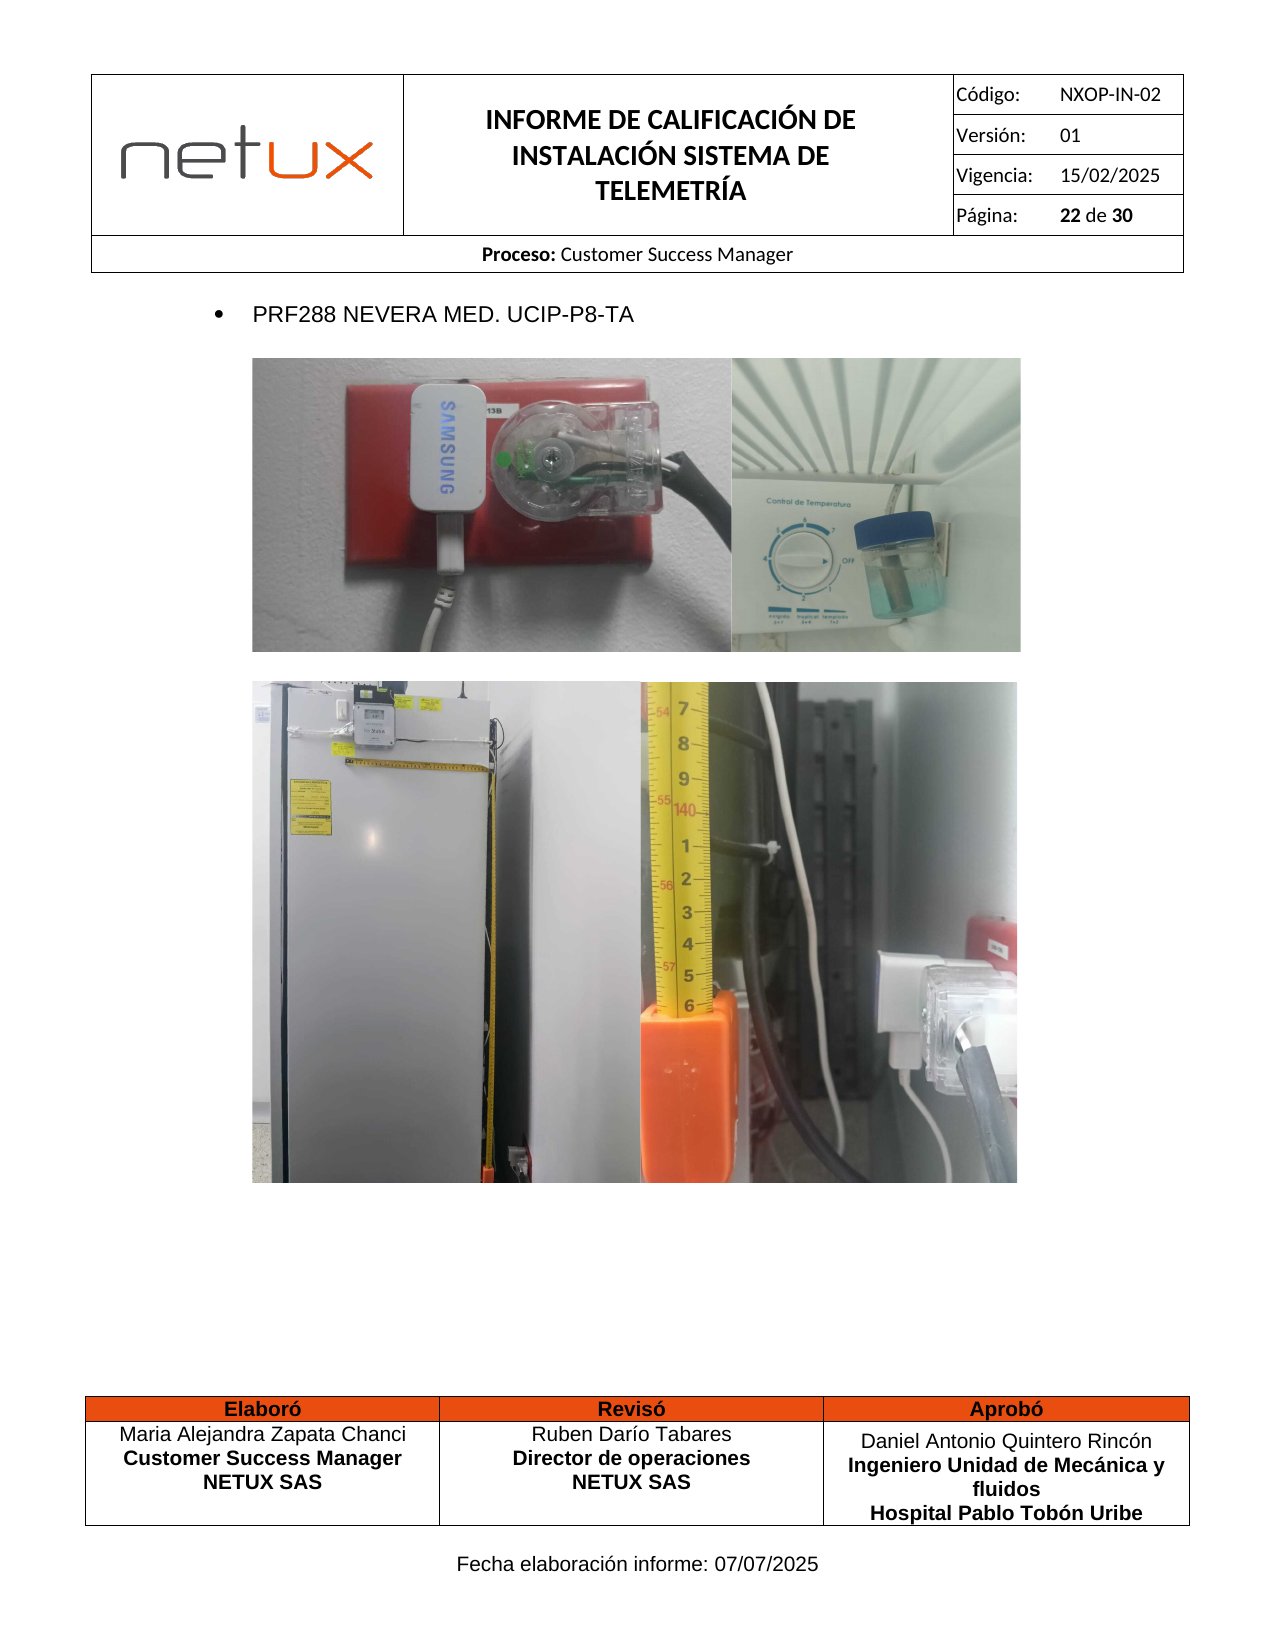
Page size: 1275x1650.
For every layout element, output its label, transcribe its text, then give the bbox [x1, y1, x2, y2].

picture [94, 107, 401, 203]
picture [252, 358, 1021, 652]
list PRF288 NEVERA MED. UCIP-P8-TA [215, 301, 1098, 328]
picture [252, 681, 1018, 1183]
